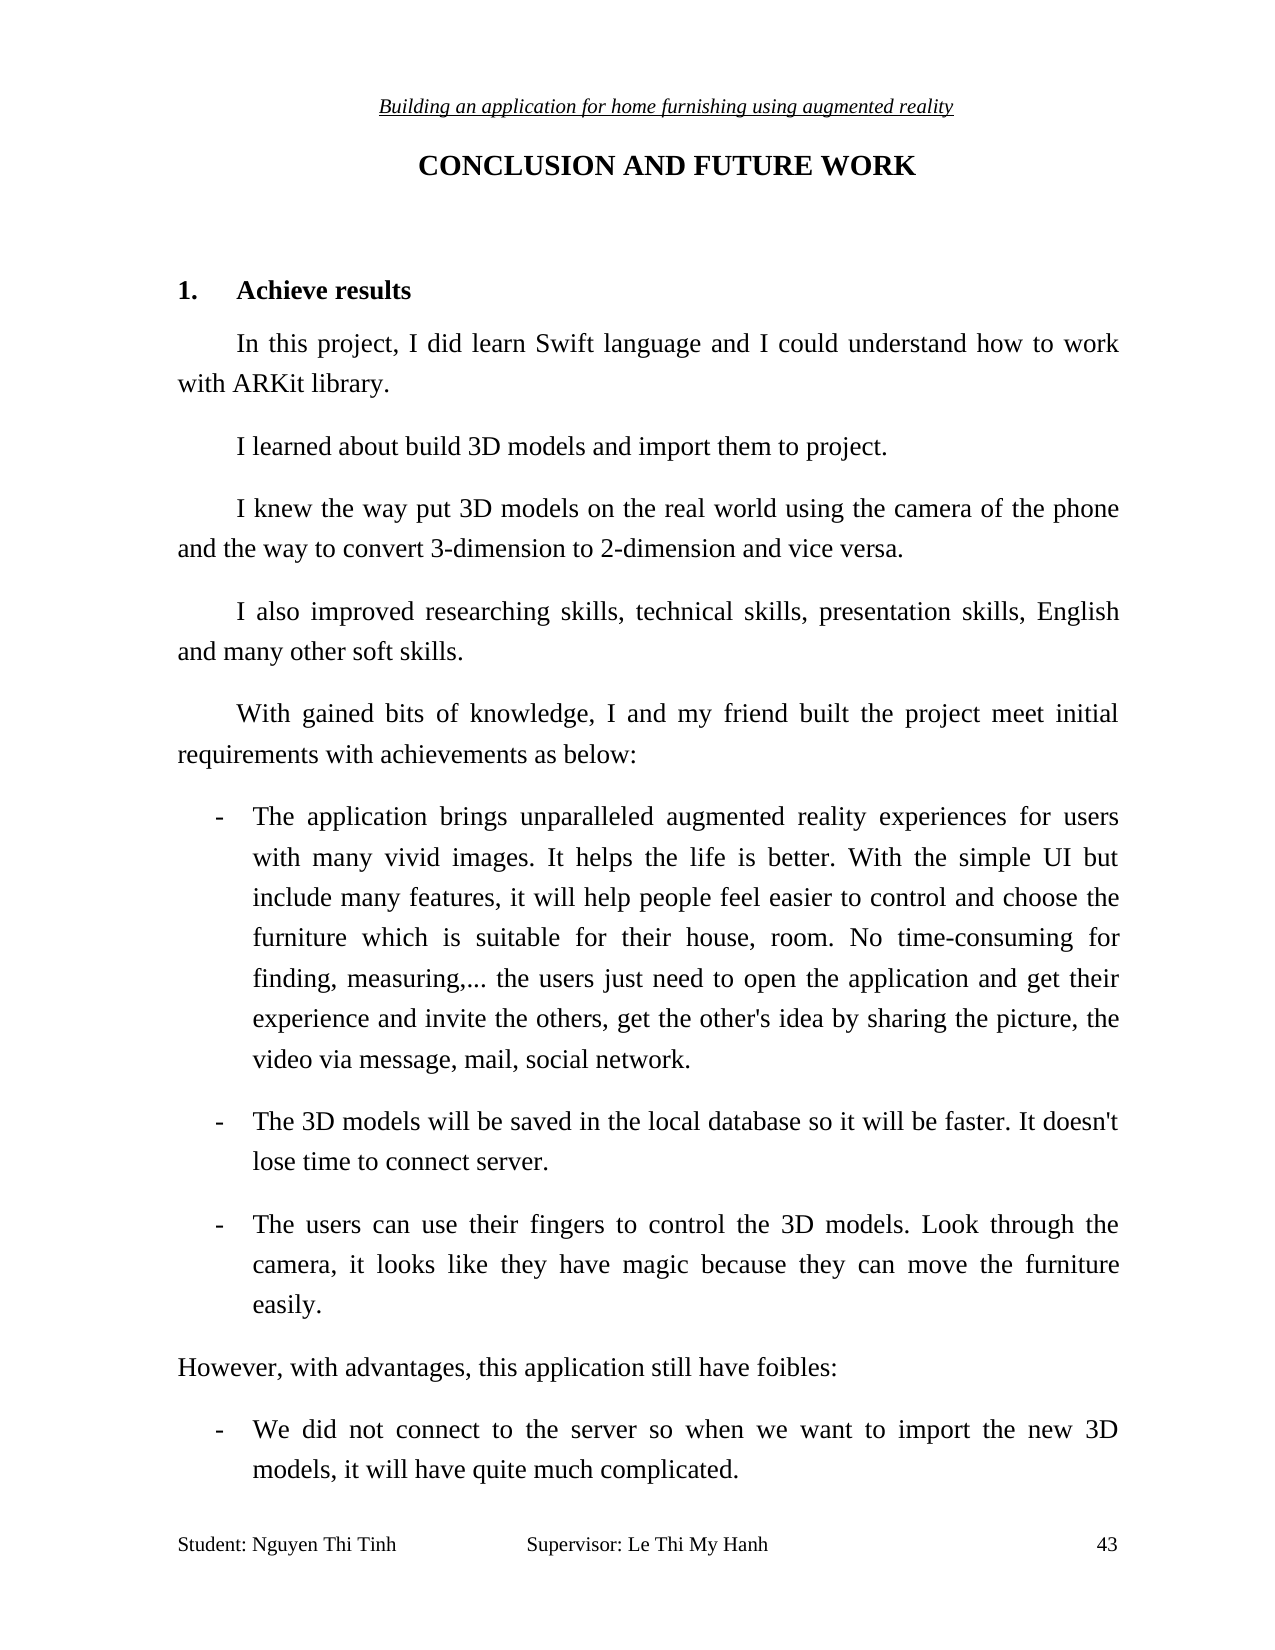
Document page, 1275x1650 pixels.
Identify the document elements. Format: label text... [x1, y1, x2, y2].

list The application brings unparalleled augmented reality experiences for users with many vivid images. It helps the life is better. With the simple UI but include many features, it will help people feel easier to control and choose the furniture which is suitable for their house, room. No time-consuming for finding, measuring,... the users just need to open the application and get their experience and invite the others, get the other's idea by sharing the picture, the video via message, mail, social network. [215, 800, 1120, 1074]
text With gained bits of knowledge, I and my friend built the project meet initial requirements with achievements as below: [177, 697, 1120, 769]
text I also improved researching skills, technical skills, presentation skills, English and many other soft skills. [177, 595, 1120, 666]
list We did not connect to the server so when we want to import the new 3D models, it will have quite much complicated. [215, 1413, 1120, 1485]
subtitle CONCLUSION AND FUTURE WORK [177, 148, 1157, 181]
list The users can use their fingers to control the 3D models. Look through the camera, it looks like they have magic because they can move the furniture easily. [215, 1208, 1120, 1320]
subtitle Achieve results [177, 274, 1157, 305]
text I learned about build 3D models and import them to project. [177, 430, 1120, 461]
list The 3D models will be saved in the local database so it will be faster. It doesn't lose time to connect server. [215, 1105, 1120, 1177]
text I knew the way put 3D models on the real world using the camera of the phone and the way to convert 3-dimension to 2-dimension and vice versa. [177, 492, 1120, 564]
text However, with advantages, this application still have foibles: [177, 1351, 1120, 1382]
text In this project, I did learn Swift language and I could understand how to work with ARKit library. [177, 327, 1120, 399]
